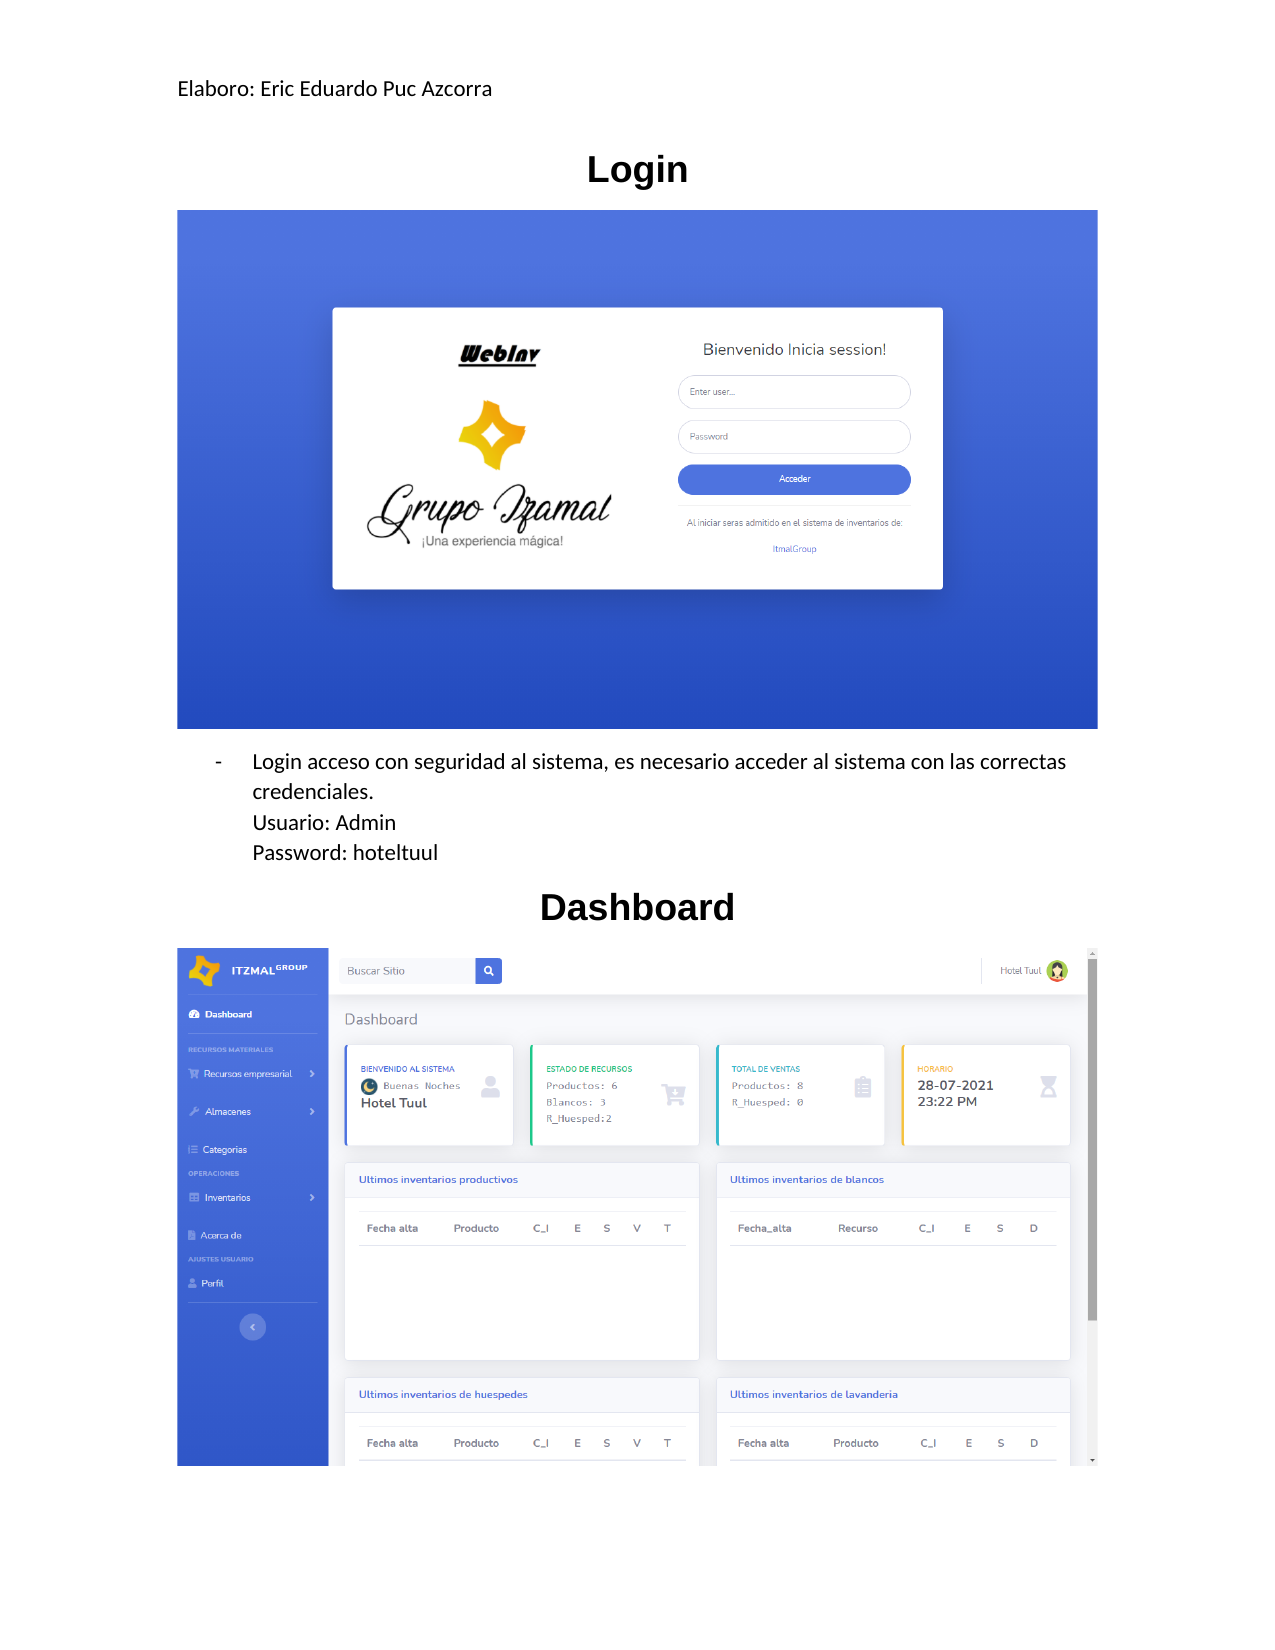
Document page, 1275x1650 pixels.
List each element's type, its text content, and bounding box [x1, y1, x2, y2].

list Usuario: Admin [252, 808, 1098, 836]
picture [177, 948, 1098, 1466]
text Login [177, 148, 1098, 191]
text Dashboard [177, 885, 1098, 928]
list Login acceso con seguridad al sistema, es necesario acceder al sistema con las correctas credenciales. [215, 747, 1098, 806]
picture [177, 210, 1098, 729]
list Password: hoteltuul [252, 838, 1098, 866]
